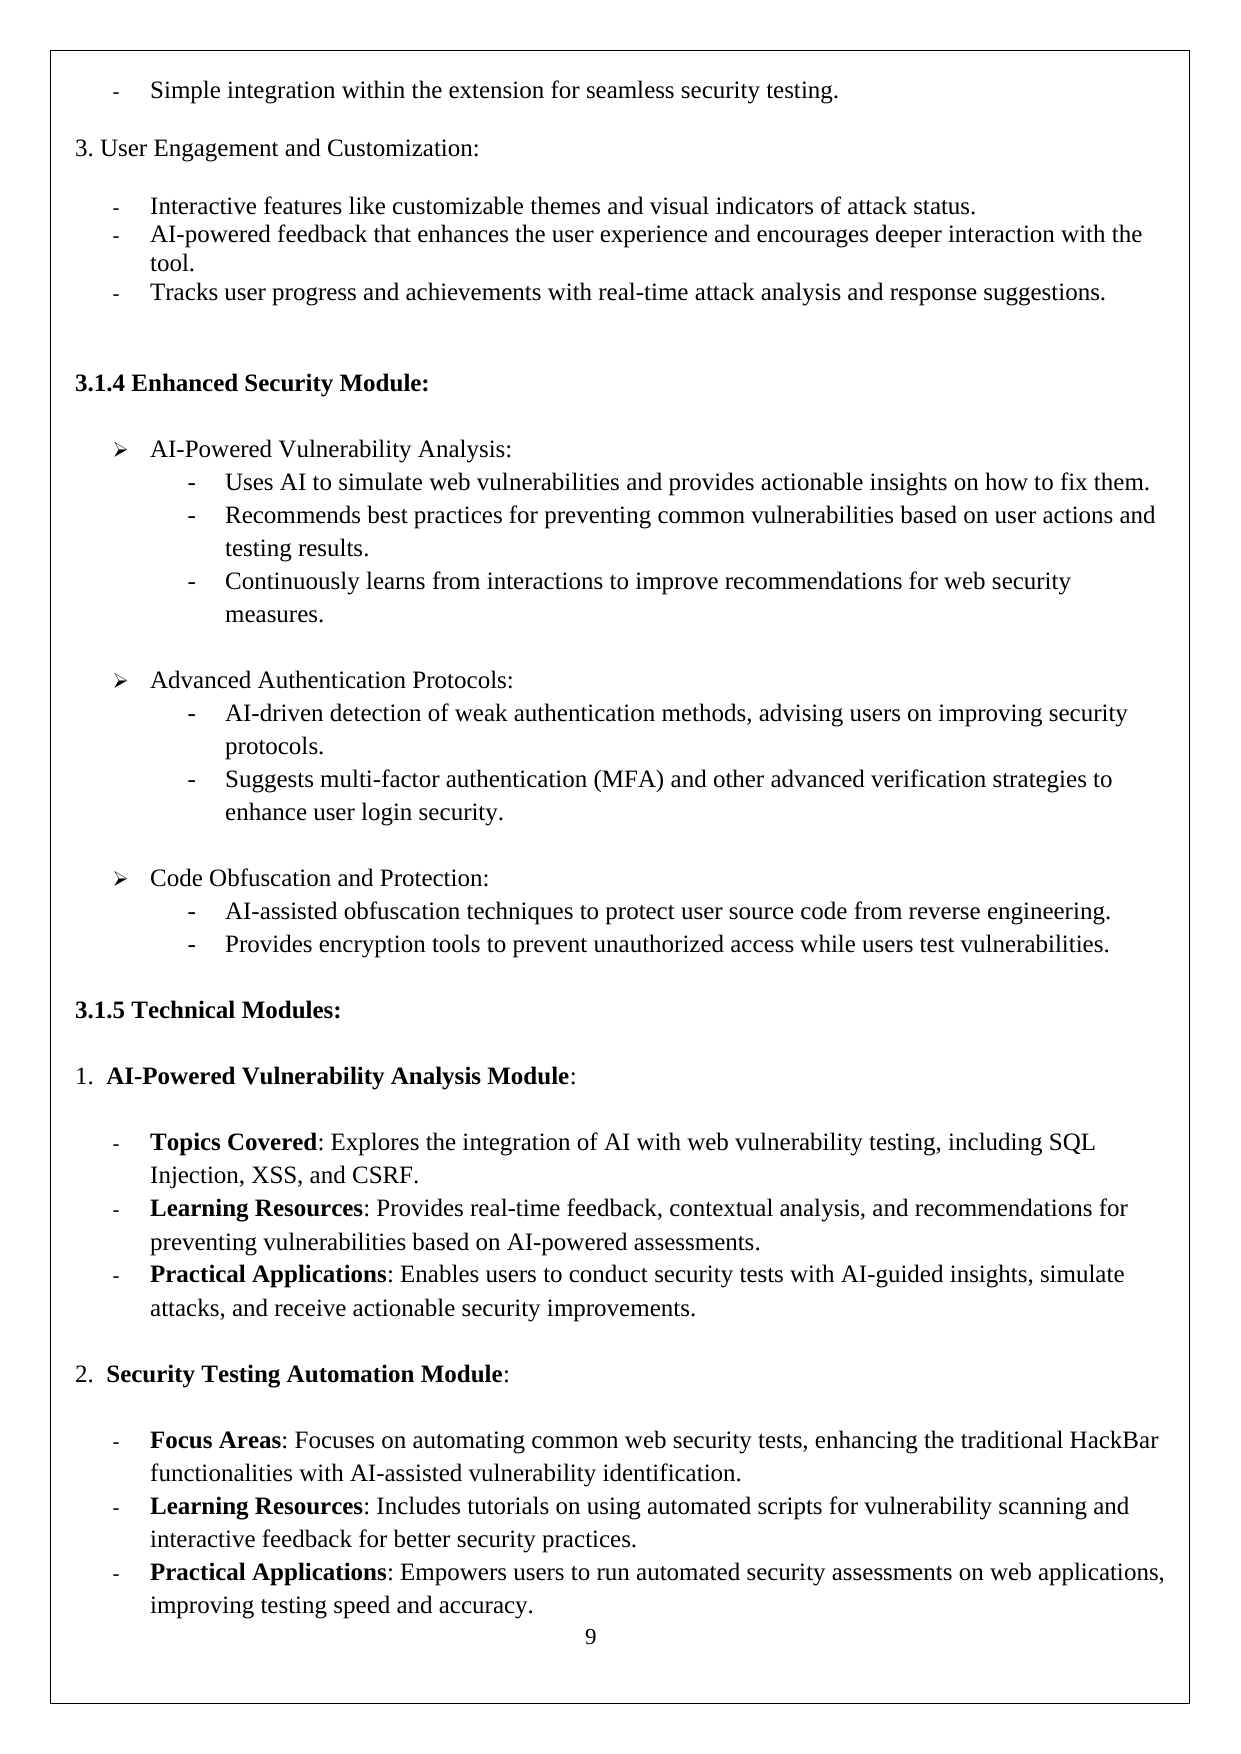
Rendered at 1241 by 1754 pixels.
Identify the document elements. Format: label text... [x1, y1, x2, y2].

list Practical Applications: Enables users to conduct security tests with AI-guided insights, simulate attacks, and receive actionable security improvements. [112, 1259, 1165, 1321]
list Code Obfuscation and Protection: [112, 863, 1165, 892]
text 3. User Engagement and Customization: [75, 133, 1165, 162]
list Continuously learns from interactions to improve recommendations for web security measures. [187, 566, 1165, 628]
list Suggests multi-factor authentication (MFA) and other advanced verification strategies to enhance user login security. [187, 764, 1165, 826]
list Learning Resources: Includes tutorials on using automated scripts for vulnerability scanning and interactive feedback for better security practices. [112, 1491, 1165, 1552]
text 3.1.5 Technical Modules: [75, 995, 1165, 1024]
list Learning Resources: Provides real-time feedback, contextual analysis, and recommendations for preventing vulnerabilities based on AI-powered assessments. [112, 1193, 1165, 1255]
list Tracks user progress and achievements with real-time attack analysis and response suggestions. [112, 277, 1165, 306]
list AI-assisted obfuscation techniques to protect user source code from reverse engineering. [187, 896, 1165, 925]
list Simple integration within the extension for seamless security testing. [112, 75, 1165, 104]
text 2. Security Testing Automation Module: [75, 1359, 1165, 1387]
list AI-driven detection of weak authentication methods, advising users on improving security protocols. [187, 698, 1165, 760]
list Recommends best practices for preventing common vulnerabilities based on user actions and testing results. [187, 500, 1165, 562]
list Advanced Authentication Protocols: [112, 665, 1165, 694]
list Uses AI to simulate web vulnerabilities and provides actionable insights on how to fix them. [187, 467, 1165, 496]
list Topics Covered: Explores the integration of AI with web vulnerability testing, including SQL Injection, XSS, and CSRF. [112, 1127, 1165, 1189]
text 1. AI-Powered Vulnerability Analysis Module: [75, 1061, 1165, 1090]
text 3.1.4 Enhanced Security Module: [75, 368, 1165, 397]
list AI-Powered Vulnerability Analysis: [112, 434, 1165, 463]
list Interactive features like customizable themes and visual indicators of attack status. [112, 191, 1165, 219]
list Focus Areas: Focuses on automating common web security tests, enhancing the traditional HackBar functionalities with AI-assisted vulnerability identification. [112, 1425, 1165, 1486]
list AI-powered feedback that enhances the user experience and encourages deeper interaction with the tool. [112, 219, 1165, 277]
list Provides encryption tools to prevent unauthorized access while users test vulnerabilities. [187, 929, 1165, 958]
list Practical Applications: Empowers users to run automated security assessments on web applications, improving testing speed and accuracy. [112, 1557, 1165, 1618]
